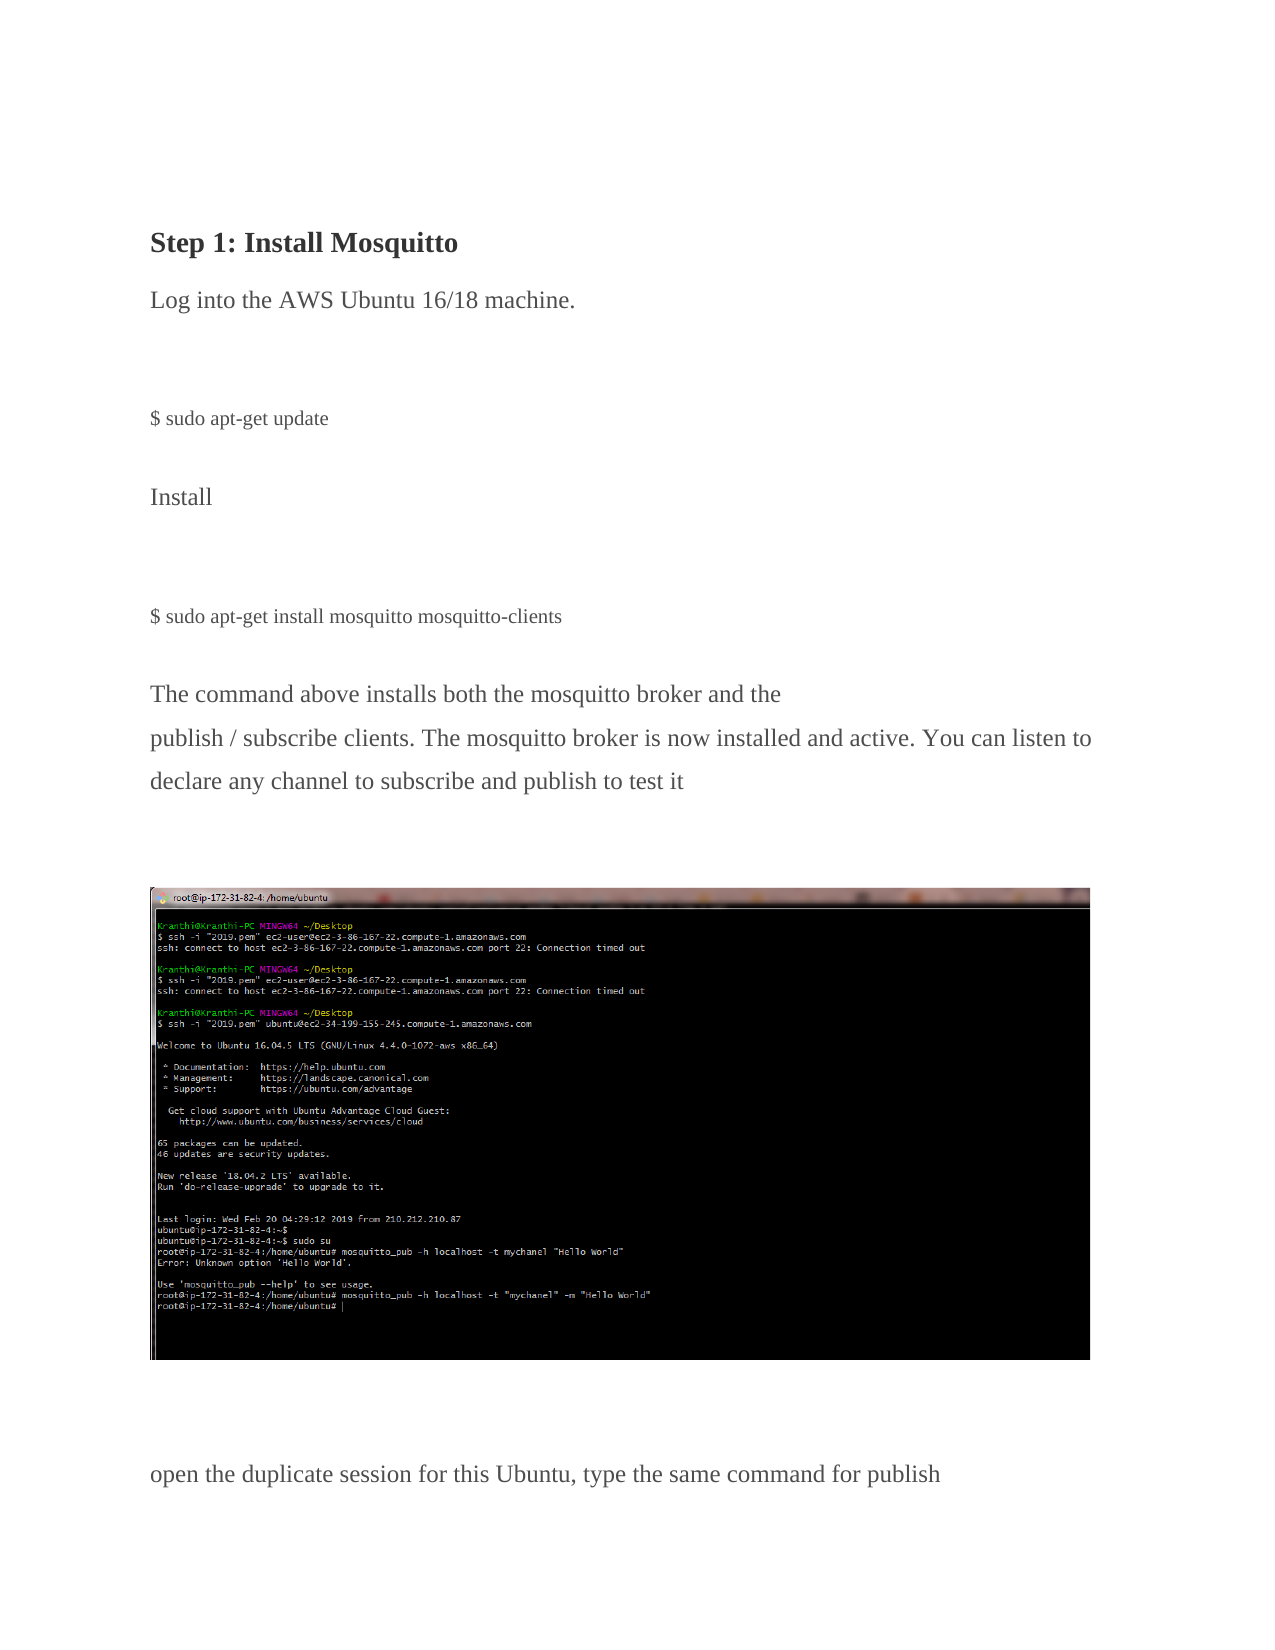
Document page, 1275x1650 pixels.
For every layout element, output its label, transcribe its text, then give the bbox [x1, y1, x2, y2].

text The command above installs both the mosquitto broker and the publish / subscribe clients. The mosquitto broker is now installed and active. You can listen to declare any channel to subscribe and publish to test it [150, 679, 1125, 794]
text $ sudo apt-get update [150, 406, 1125, 430]
picture [150, 887, 1091, 1360]
text Install [150, 482, 1125, 511]
text Step 1: Install Mosquitto [150, 225, 1125, 258]
text Log into the AWS Ubuntu 16/18 machine. [150, 285, 1125, 314]
text open the duplicate session for this Ubuntu, type the same command for publish [150, 1459, 1125, 1487]
text $ sudo apt-get install mosquitto mosquitto-clients [150, 603, 1125, 628]
